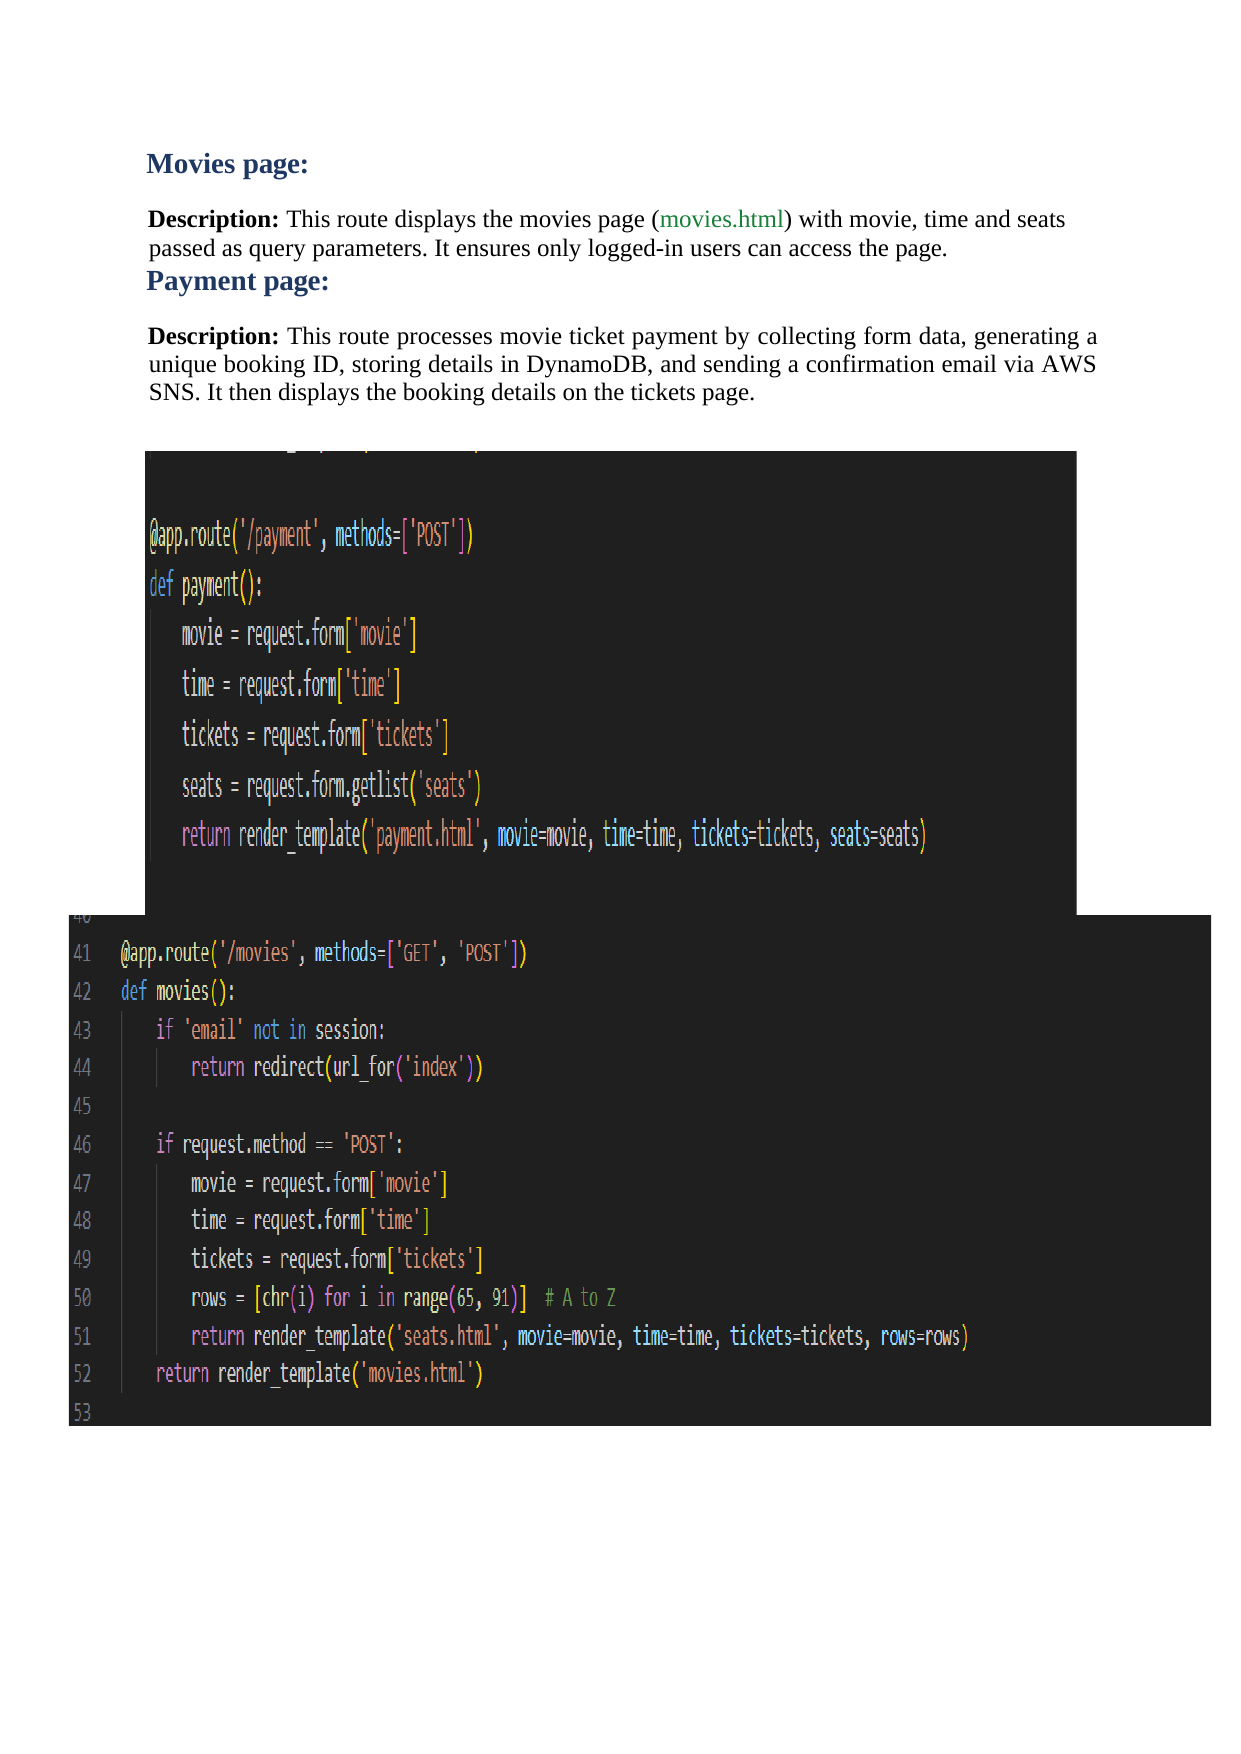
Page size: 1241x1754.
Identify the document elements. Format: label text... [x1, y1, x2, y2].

picture [68, 451, 1212, 1426]
subtitle Payment page: [146, 263, 1211, 297]
text Description: This route displays the movies page (movies.html) with movie, time and seats passed as query parameters. It ensures only logged-in users can access the page. [148, 204, 1082, 262]
text Description: This route processes movie ticket payment by collecting form data, generating a unique booking ID, storing details in DynamoDB, and sending a confirmation email via AWS SNS. It then displays the booking details on the tickets page. [148, 322, 1098, 406]
subtitle Movies page: [146, 146, 1211, 179]
